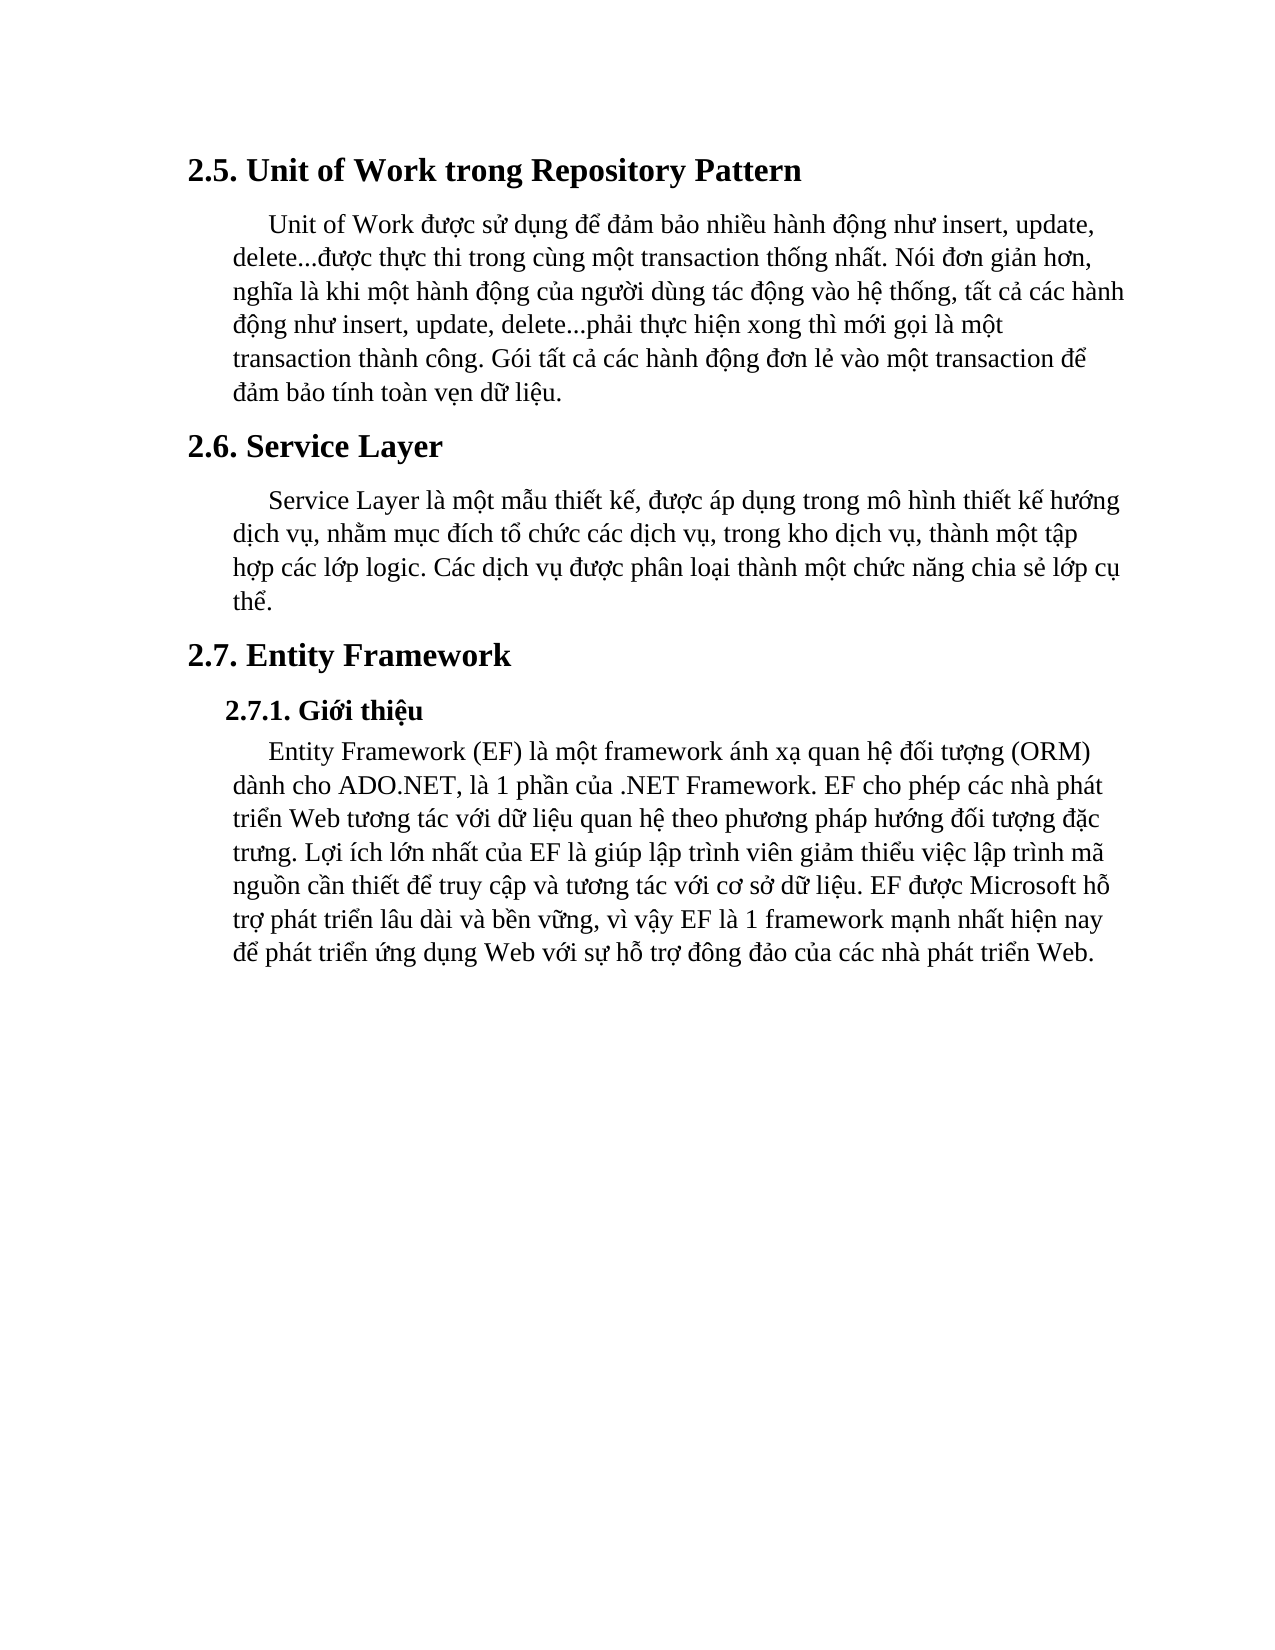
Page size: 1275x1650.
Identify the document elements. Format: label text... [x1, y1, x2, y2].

subtitle Unit of Work trong Repository Pattern [187, 150, 1125, 188]
subtitle Entity Framework [187, 635, 1125, 673]
subtitle Giới thiệu [225, 693, 1125, 726]
subtitle Service Layer [187, 426, 1125, 464]
text Entity Framework (EF) là một framework ánh xạ quan hệ đối tượng (ORM) dành cho ADO.NET, là 1 phần của .NET Framework. EF cho phép các nhà phát triển Web tương tác với dữ liệu quan hệ theo phương pháp hướng đối tượng đặc trưng. Lợi ích lớn nhất của EF là giúp lập trình viên giảm thiểu việc lập trình mã nguồn cần thiết để truy cập và tương tác với cơ sở dữ liệu. EF được Microsoft hỗ trợ phát triển lâu dài và bền vững, vì vậy EF là 1 framework mạnh nhất hiện nay để phát triển ứng dụng Web với sự hỗ trợ đông đảo của các nhà phát triển Web. [233, 735, 1125, 968]
text Service Layer là một mẫu thiết kế, được áp dụng trong mô hình thiết kế hướng dịch vụ, nhằm mục đích tổ chức các dịch vụ, trong kho dịch vụ, thành một tập hợp các lớp logic. Các dịch vụ được phân loại thành một chức năng chia sẻ lớp cụ thể. [233, 484, 1125, 616]
text Unit of Work được sử dụng để đảm bảo nhiều hành động như insert, update, delete...được thực thi trong cùng một transaction thống nhất. Nói đơn giản hơn, nghĩa là khi một hành động của người dùng tác động vào hệ thống, tất cả các hành động như insert, update, delete...phải thực hiện xong thì mới gọi là một transaction thành công. Gói tất cả các hành động đơn lẻ vào một transaction để đảm bảo tính toàn vẹn dữ liệu. [233, 208, 1125, 407]
